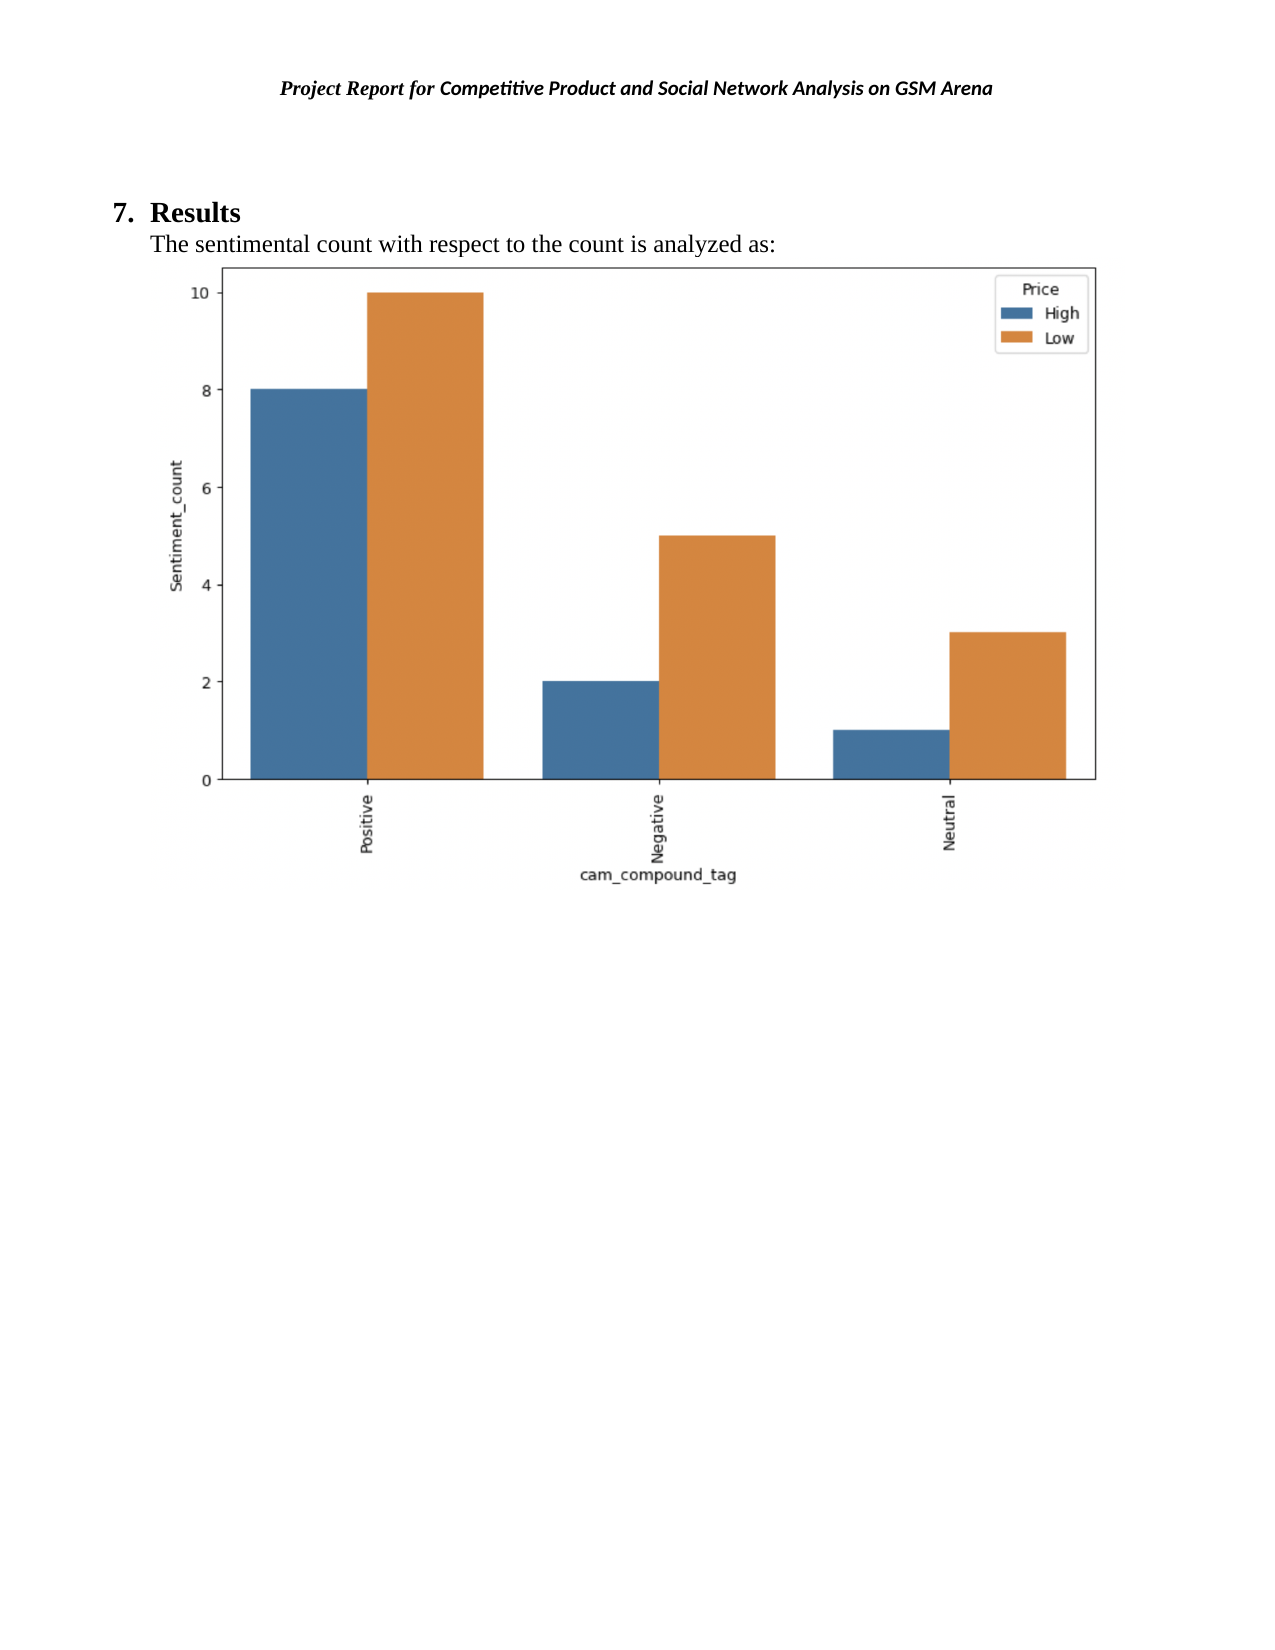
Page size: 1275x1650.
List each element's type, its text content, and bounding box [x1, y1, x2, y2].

picture [150, 257, 1125, 890]
list The sentimental count with respect to the count is analyzed as: [150, 229, 1162, 258]
list Results [112, 195, 1162, 229]
